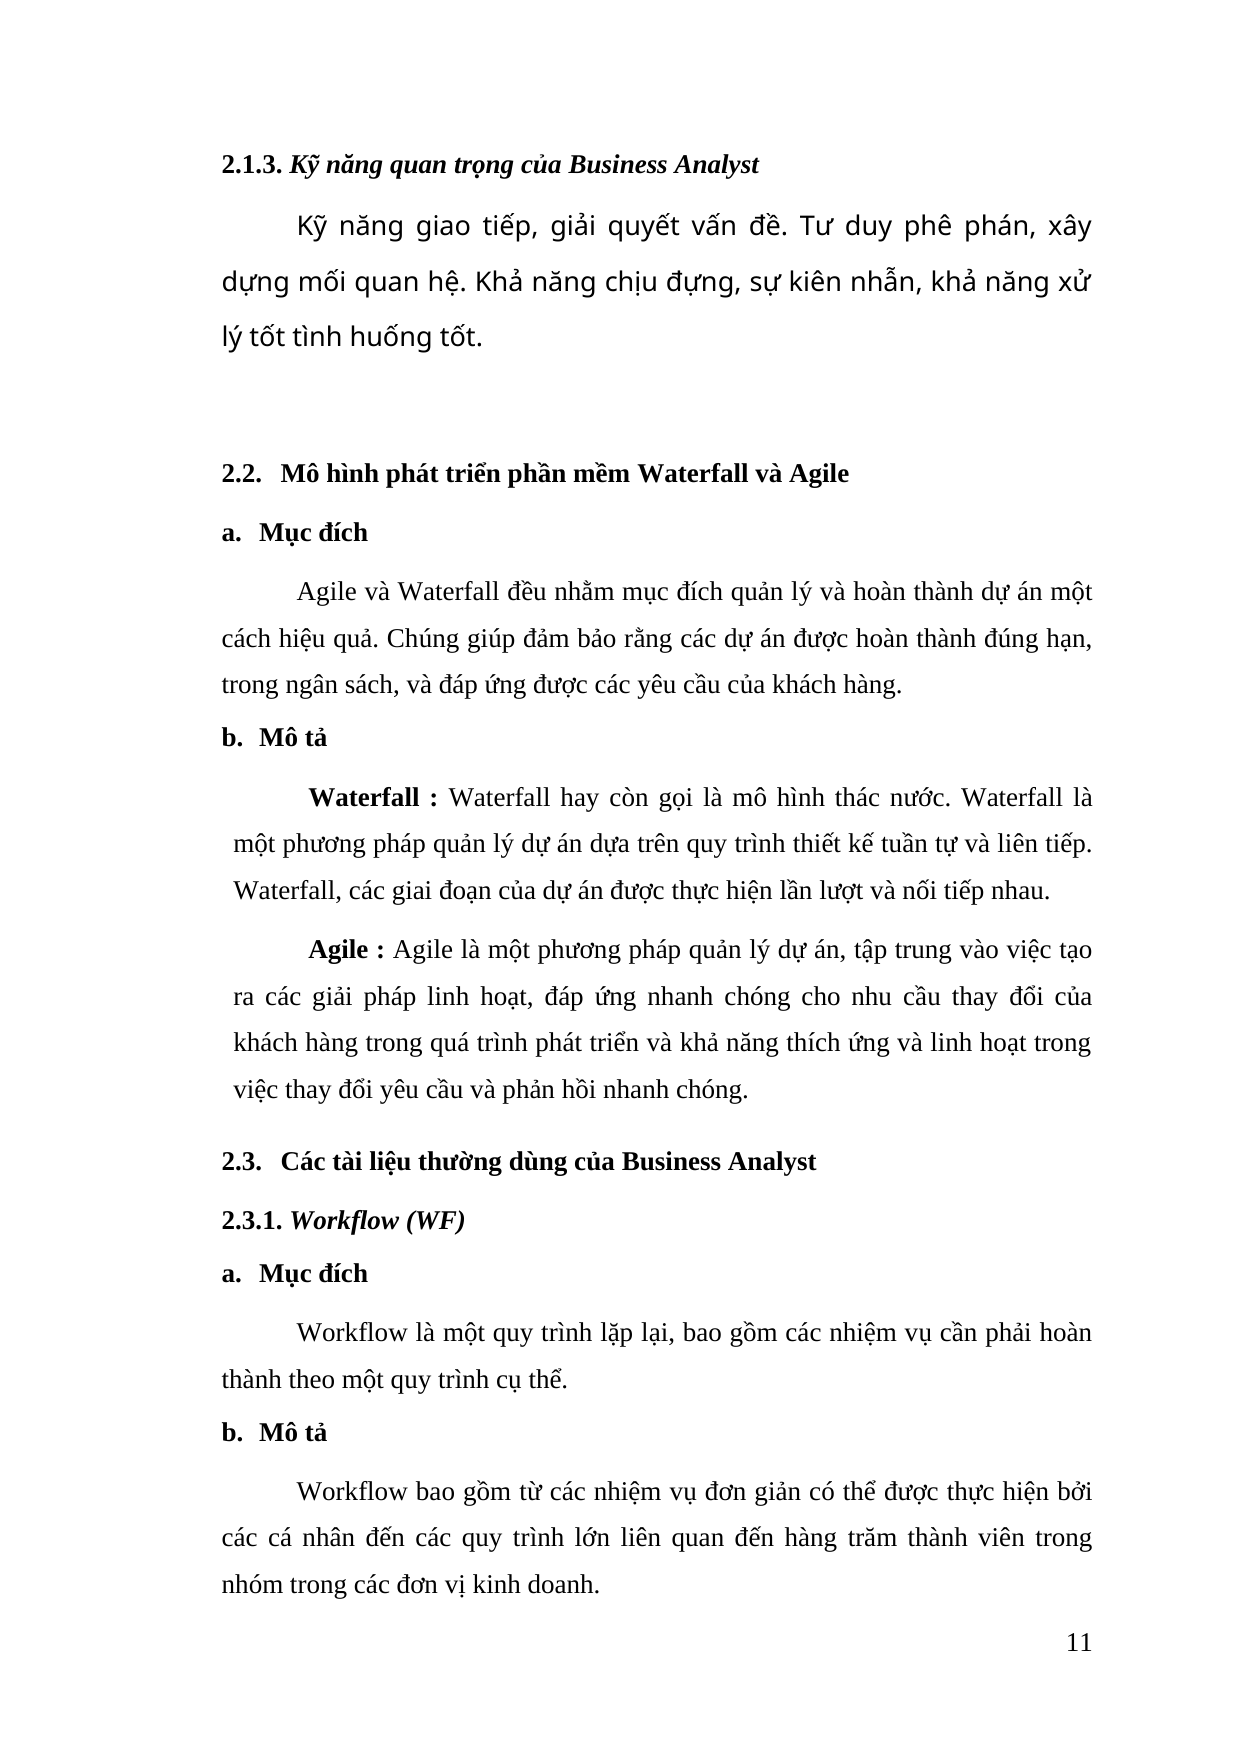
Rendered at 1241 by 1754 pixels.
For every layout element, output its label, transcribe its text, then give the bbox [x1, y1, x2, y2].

text Agile : Agile là một phương pháp quản lý dự án, tập trung vào việc tạo ra các giải pháp linh hoạt, đáp ứng nhanh chóng cho nhu cầu thay đổi của khách hàng trong quá trình phát triển và khả năng thích ứng và linh hoạt trong việc thay đổi yêu cầu và phản hồi nhanh chóng. [233, 933, 1092, 1104]
subtitle Mô tả [221, 722, 1092, 753]
subtitle Mục đích [221, 516, 1092, 547]
subtitle Mô hình phát triển phần mềm Waterfall và Agile [221, 457, 1092, 488]
subtitle Workflow (WF) [221, 1204, 1092, 1235]
subtitle Các tài liệu thường dùng của Business Analyst [221, 1145, 1092, 1176]
text Agile và Waterfall đều nhằm mục đích quản lý và hoàn thành dự án một cách hiệu quả. Chúng giúp đảm bảo rằng các dự án được hoàn thành đúng hạn, trong ngân sách, và đáp ứng được các yêu cầu của khách hàng. [221, 575, 1092, 700]
subtitle Mục đích [221, 1257, 1092, 1288]
text Workflow bao gồm từ các nhiệm vụ đơn giản có thể được thực hiện bởi các cá nhân đến các quy trình lớn liên quan đến hàng trăm thành viên trong nhóm trong các đơn vị kinh doanh. [221, 1475, 1092, 1599]
text Kỹ năng giao tiếp, giải quyết vấn đề. Tư duy phê phán, xây dựng mối quan hệ. Khả năng chịu đựng, sự kiên nhẫn, khả năng xử lý tốt tình huống tốt. [221, 207, 1092, 354]
subtitle Mô tả [221, 1416, 1092, 1447]
text Waterfall : Waterfall hay còn gọi là mô hình thác nước. Waterfall là một phương pháp quản lý dự án dựa trên quy trình thiết kế tuần tự và liên tiếp. Waterfall, các giai đoạn của dự án được thực hiện lần lượt và nối tiếp nhau. [233, 781, 1092, 905]
subtitle Kỹ năng quan trọng của Business Analyst [221, 148, 1092, 179]
text Workflow là một quy trình lặp lại, bao gồm các nhiệm vụ cần phải hoàn thành theo một quy trình cụ thể. [221, 1316, 1092, 1394]
